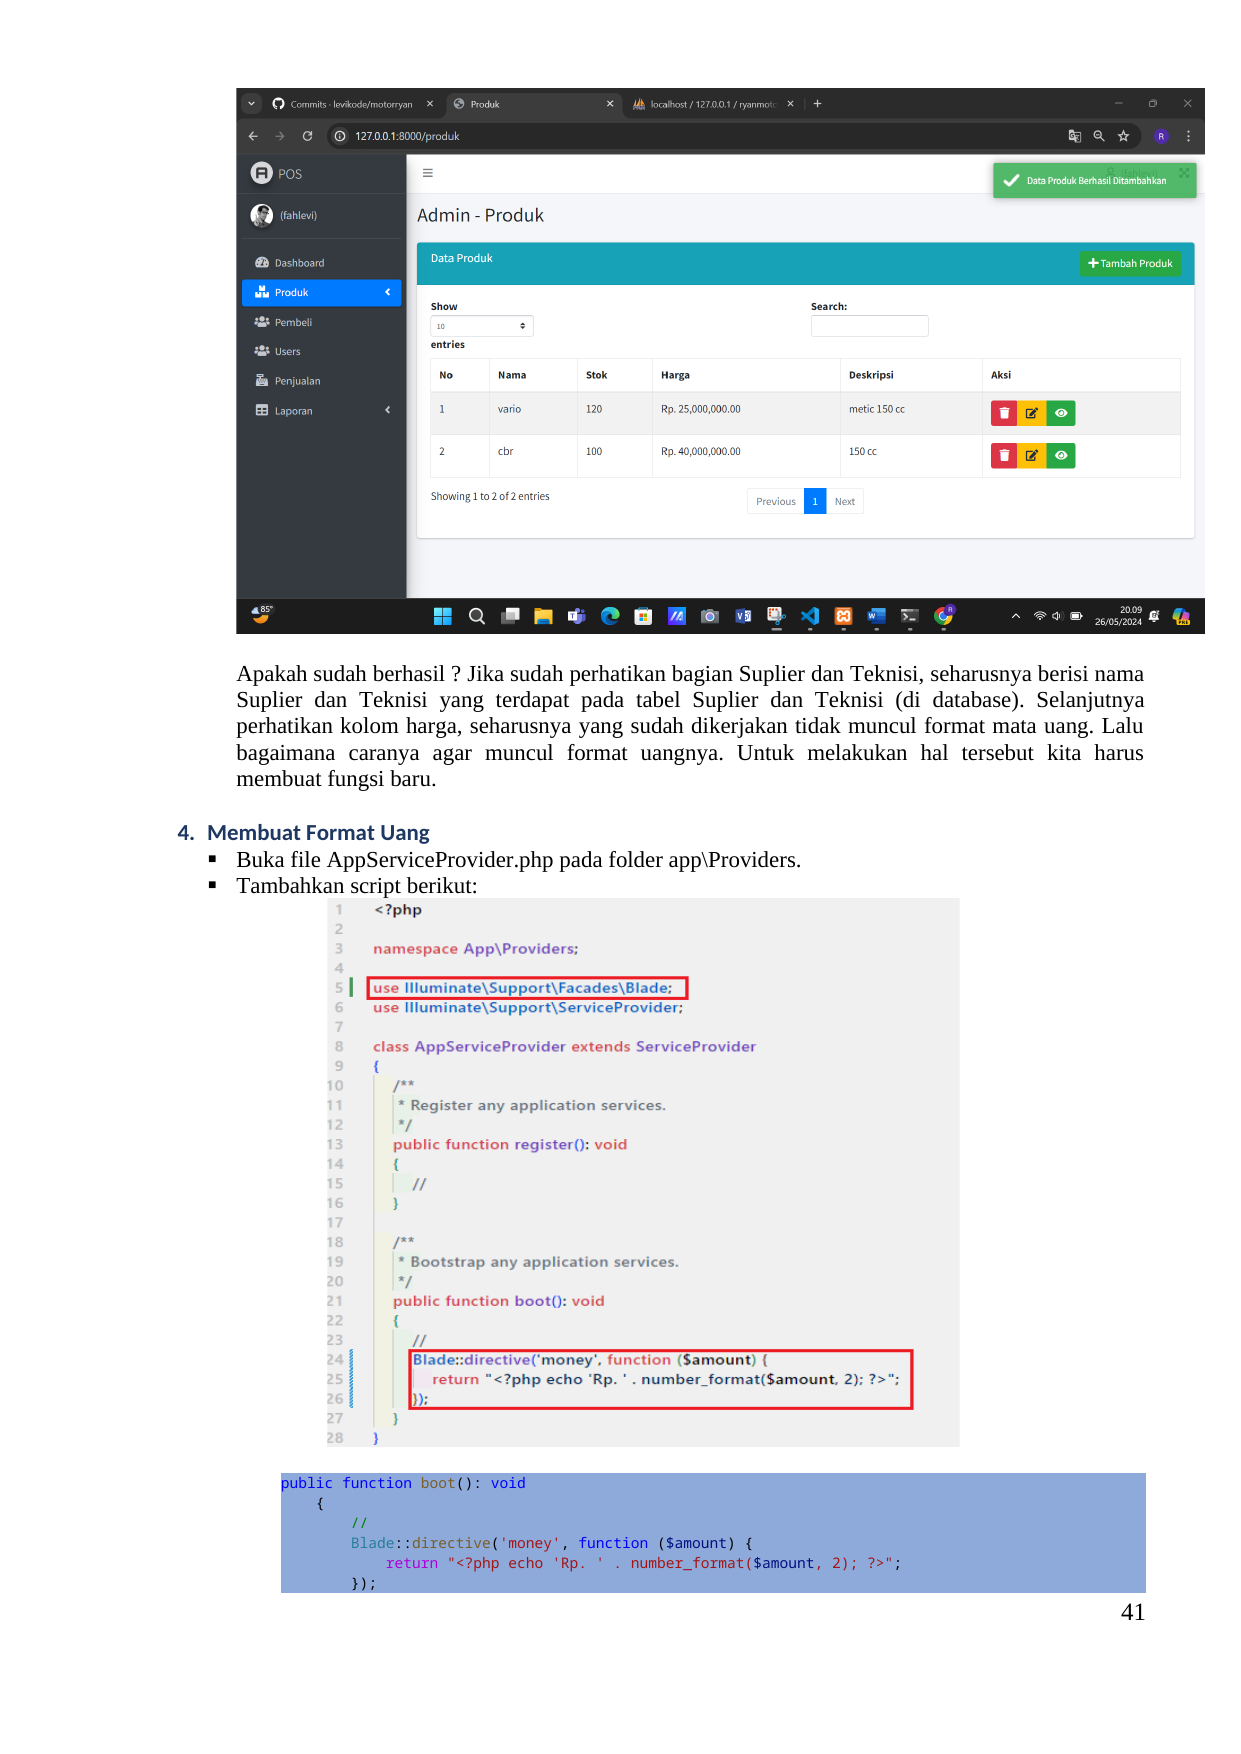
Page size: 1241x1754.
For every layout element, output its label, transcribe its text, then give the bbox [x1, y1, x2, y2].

text }); [281, 1573, 1146, 1593]
text Blade::directive('money', function ($amount) { [281, 1533, 1146, 1553]
text Apakah sudah berhasil ? Jika sudah perhatikan bagian Suplier dan Teknisi, seharusnya berisi nama Suplier dan Teknisi yang terdapat pada tabel Suplier dan Teknisi (di database). Selanjutnya perhatikan kolom harga, seharusnya yang sudah dikerjakan tidak muncul format mata uang. Lalu bagaimana caranya agar muncul format uangnya. Untuk melakukan hal tersebut kita harus membuat fungsi baru. [236, 660, 1146, 792]
text return "<?php echo 'Rp. ' . number_format($amount, 2); ?>"; [281, 1553, 1146, 1573]
text // [281, 1513, 1146, 1533]
subtitle Membuat Format Uang [177, 818, 1146, 846]
list Buka file AppServiceProvider.php pada folder app\Providers. [207, 846, 1146, 872]
text { [281, 1493, 1146, 1513]
list Tambahkan script berikut: [207, 872, 1146, 899]
picture [236, 88, 1205, 634]
text public function boot(): void [281, 1473, 1146, 1493]
picture [327, 898, 960, 1447]
